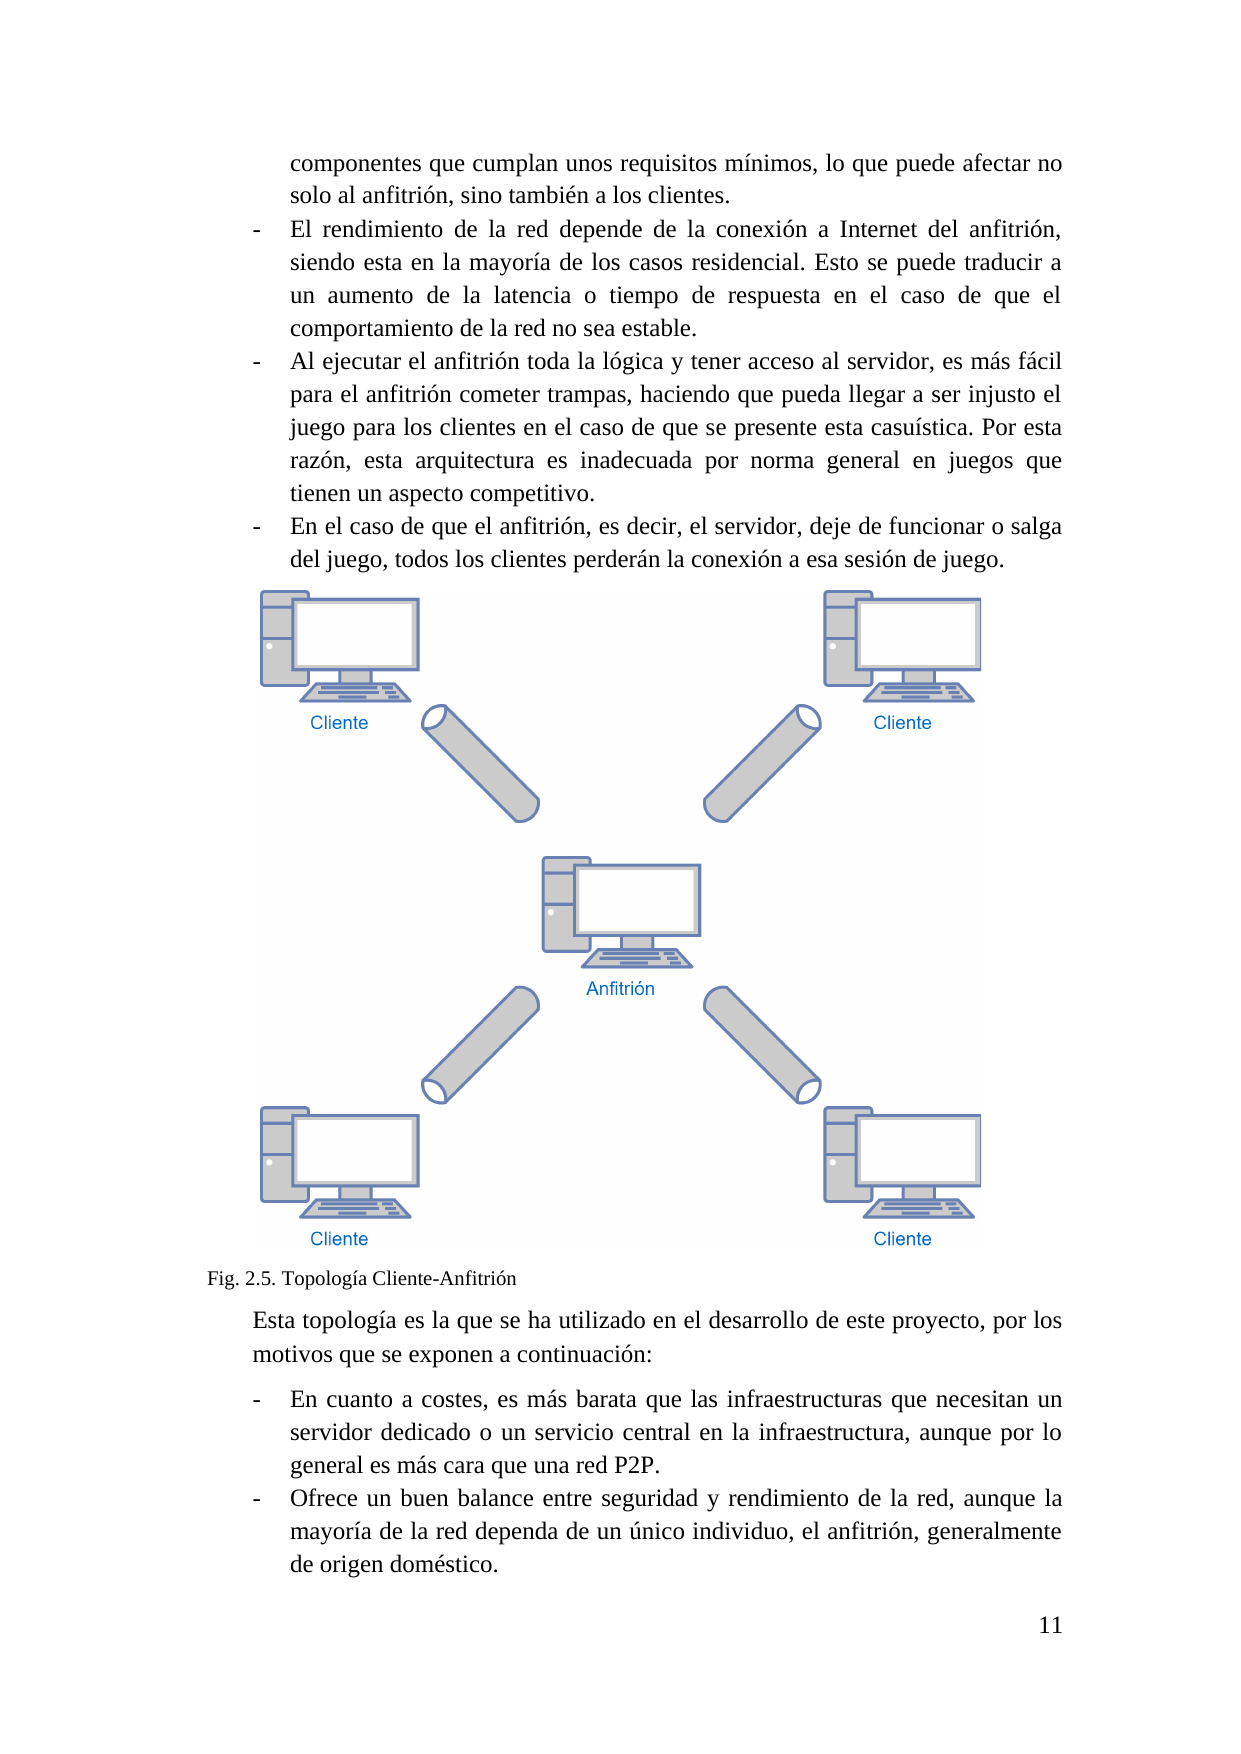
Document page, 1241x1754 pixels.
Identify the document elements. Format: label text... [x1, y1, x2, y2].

list Al ejecutar el anfitrión toda la lógica y tener acceso al servidor, es más fácil para el anfitrión cometer trampas, haciendo que pueda llegar a ser injusto el juego para los clientes en el caso de que se presente esta casuística. Por esta razón, esta arquitectura es inadecuada por norma general en juegos que tienen un aspecto competitivo. [252, 346, 1063, 507]
text Fig. 2.5. Topología Cliente-Anfitrión [177, 1266, 1063, 1289]
list En cuanto a costes, es más barata que las infraestructuras que necesitan un servidor dedicado o un servicio central en la infraestructura, aunque por lo general es más cara que una red P2P. [252, 1384, 1063, 1479]
list En el caso de que el anfitrión, es decir, el servidor, deje de funcionar o salga del juego, todos los clientes perderán la conexión a esa sesión de juego. [252, 511, 1063, 573]
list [252, 148, 1063, 209]
list El rendimiento de la red depende de la conexión a Internet del anfitrión, siendo esta en la mayoría de los casos residencial. Esto se puede traducir a un aumento de la latencia o tiempo de respuesta en el caso de que el comportamiento de la red no sea estable. [252, 214, 1063, 341]
text Esta topología es la que se ha utilizado en el desarrollo de este proyecto, por los motivos que se exponen a continuación: [252, 1306, 1063, 1367]
picture [259, 589, 982, 1249]
list Ofrece un buen balance entre seguridad y rendimiento de la red, aunque la mayoría de la red dependa de un único individuo, el anfitrión, generalmente de origen doméstico. [252, 1483, 1063, 1578]
